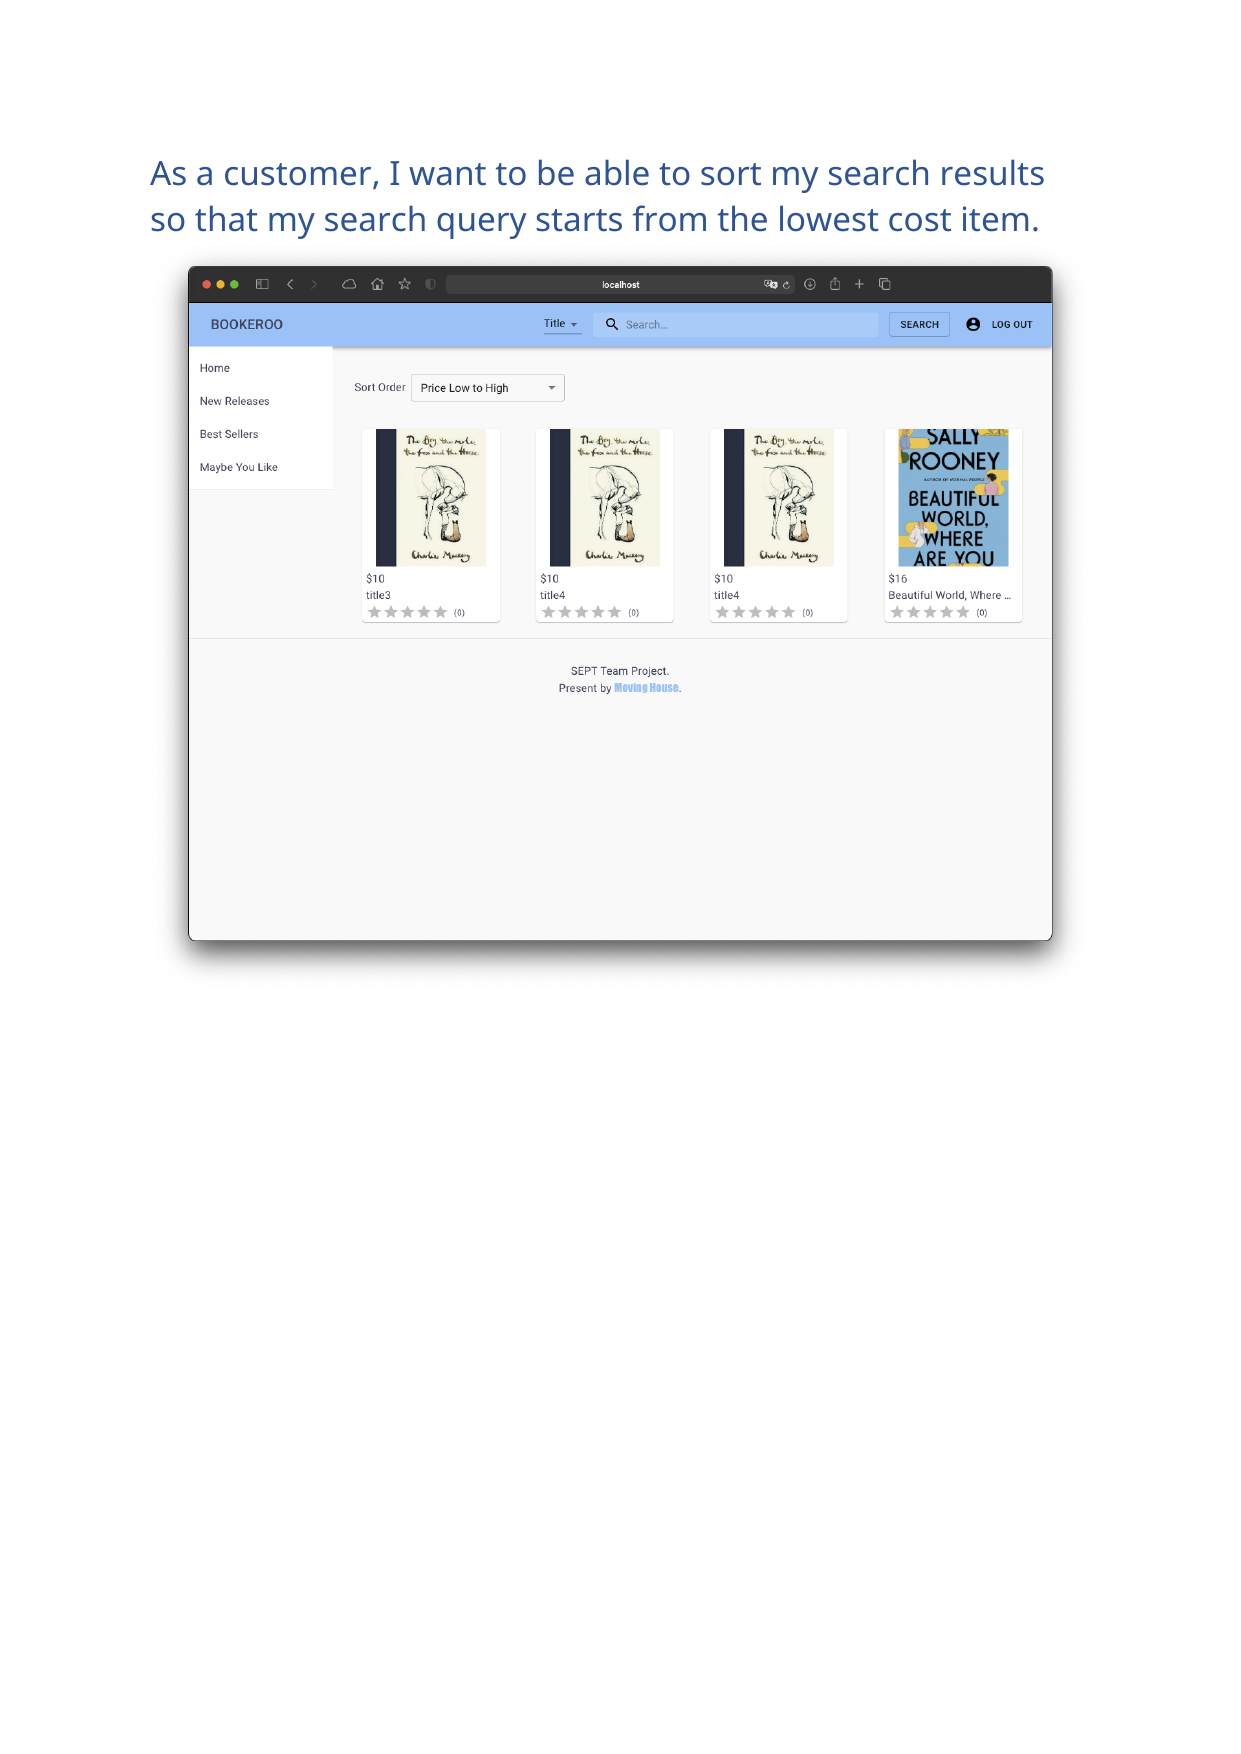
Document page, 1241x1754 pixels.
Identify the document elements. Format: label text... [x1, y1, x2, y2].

picture [150, 240, 1090, 991]
subtitle As a customer, I want to be able to sort my search results so that my search query starts from the lowest cost item. [150, 150, 1090, 240]
